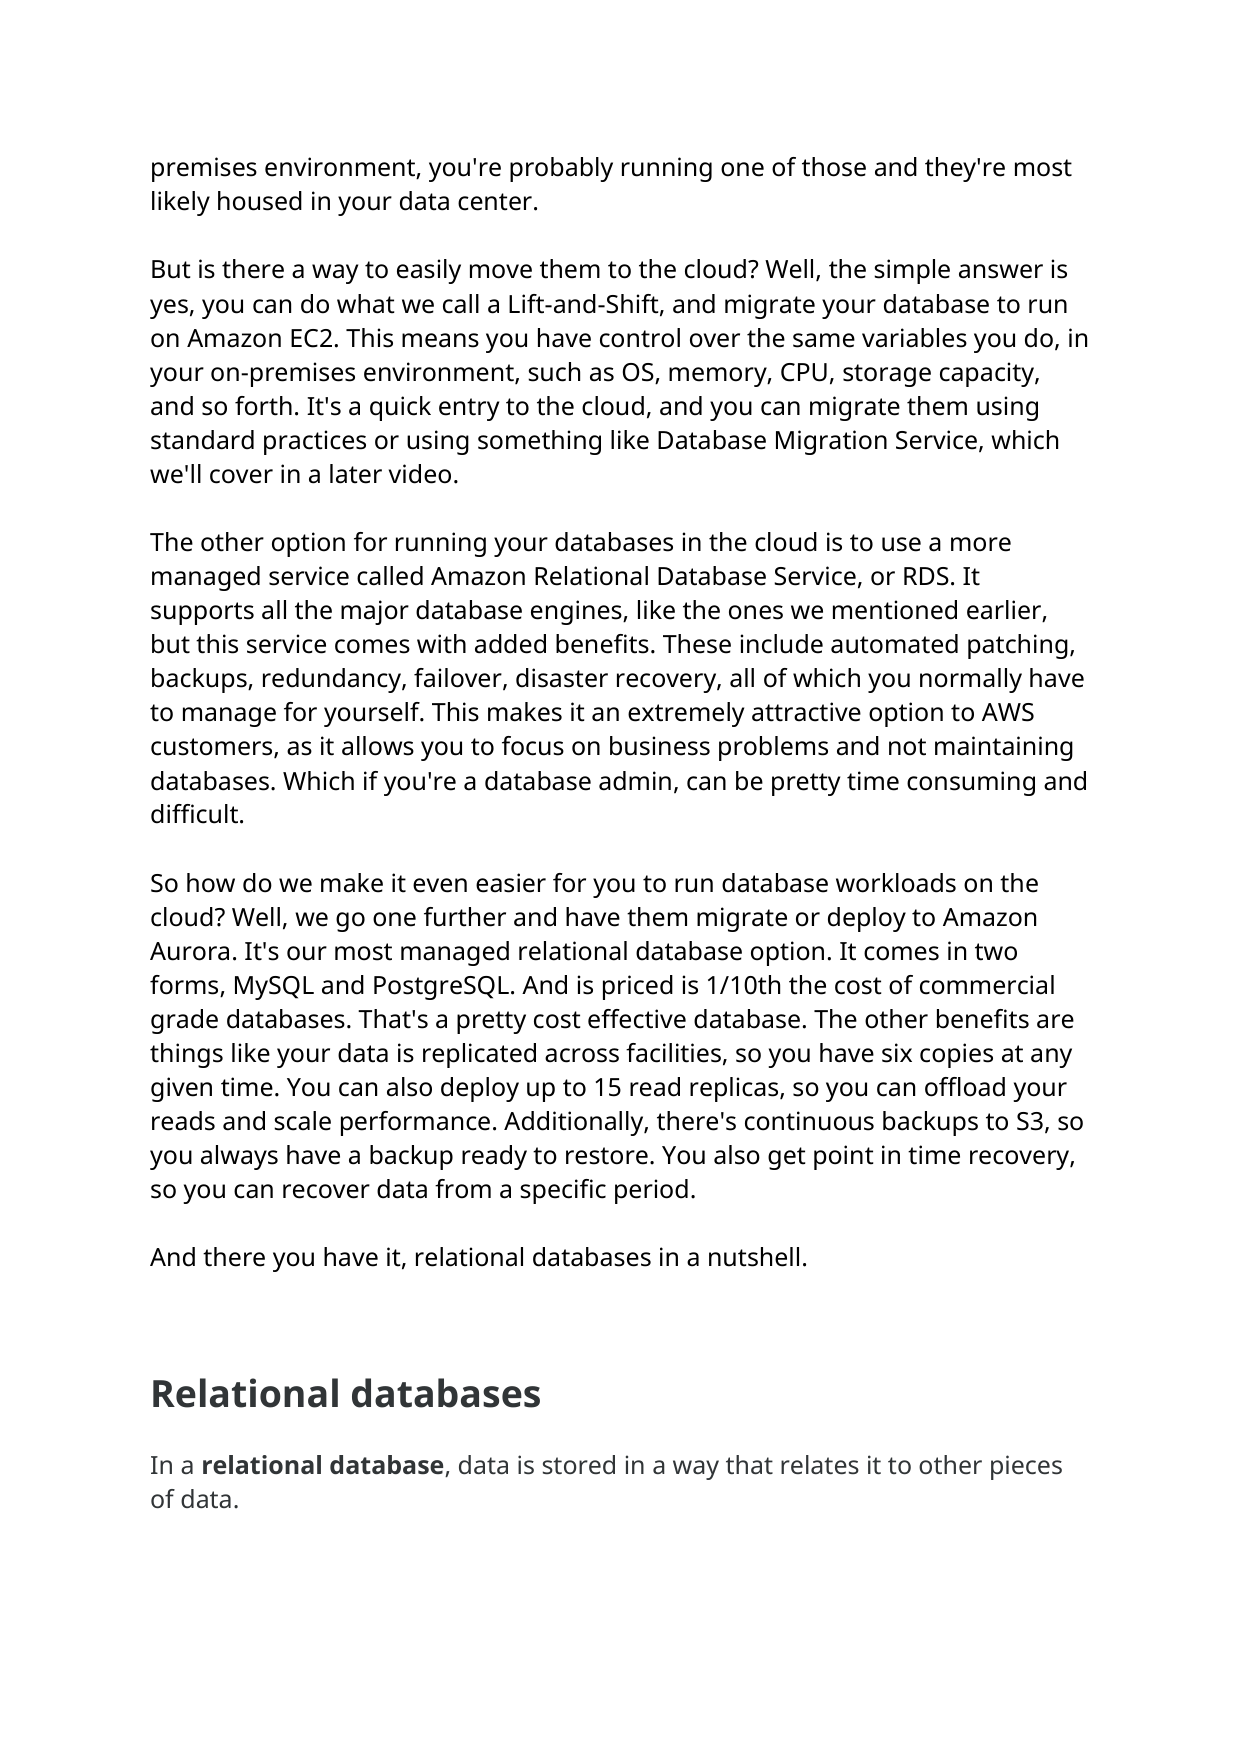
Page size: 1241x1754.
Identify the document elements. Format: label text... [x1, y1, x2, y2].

text And there you have it, relational databases in a nutshell. [150, 1240, 1090, 1274]
text Relational databases [150, 1368, 1090, 1419]
text In a relational database, data is stored in a way that relates it to other pieces of data. [150, 1448, 1090, 1516]
text So how do we make it even easier for you to run database workloads on the cloud? Well, we go one further and have them migrate or deploy to Amazon Aurora. It's our most managed relational database option. It comes in two forms, MySQL and PostgreSQL. And is priced is 1/10th the cost of commercial grade databases. That's a pretty cost effective database. The other benefits are things like your data is replicated across facilities, so you have six copies at any given time. You can also deploy up to 15 read replicas, so you can offload your reads and scale performance. Additionally, there's continuous backups to S3, so you always have a backup ready to restore. You also get point in time recovery, so you can recover data from a specific period. [150, 865, 1090, 1206]
text But is there a way to easily move them to the cloud? Well, the simple answer is yes, you can do what we call a Lift-and-Shift, and migrate your database to run on Amazon EC2. This means you have control over the same variables you do, in your on-premises environment, such as OS, memory, CPU, storage capacity, and so forth. It's a quick entry to the cloud, and you can migrate them using standard practices or using something like Database Migration Service, which we'll cover in a later video. [150, 252, 1090, 491]
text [150, 150, 1090, 218]
text The other option for running your databases in the cloud is to use a more managed service called Amazon Relational Database Service, or RDS. It supports all the major database engines, like the ones we mentioned earlier, but this service comes with added benefits. These include automated patching, backups, redundancy, failover, disaster recovery, all of which you normally have to manage for yourself. This makes it an extremely attractive option to AWS customers, as it allows you to focus on business problems and not maintaining databases. Which if you're a database admin, can be pretty time consuming and difficult. [150, 525, 1090, 831]
